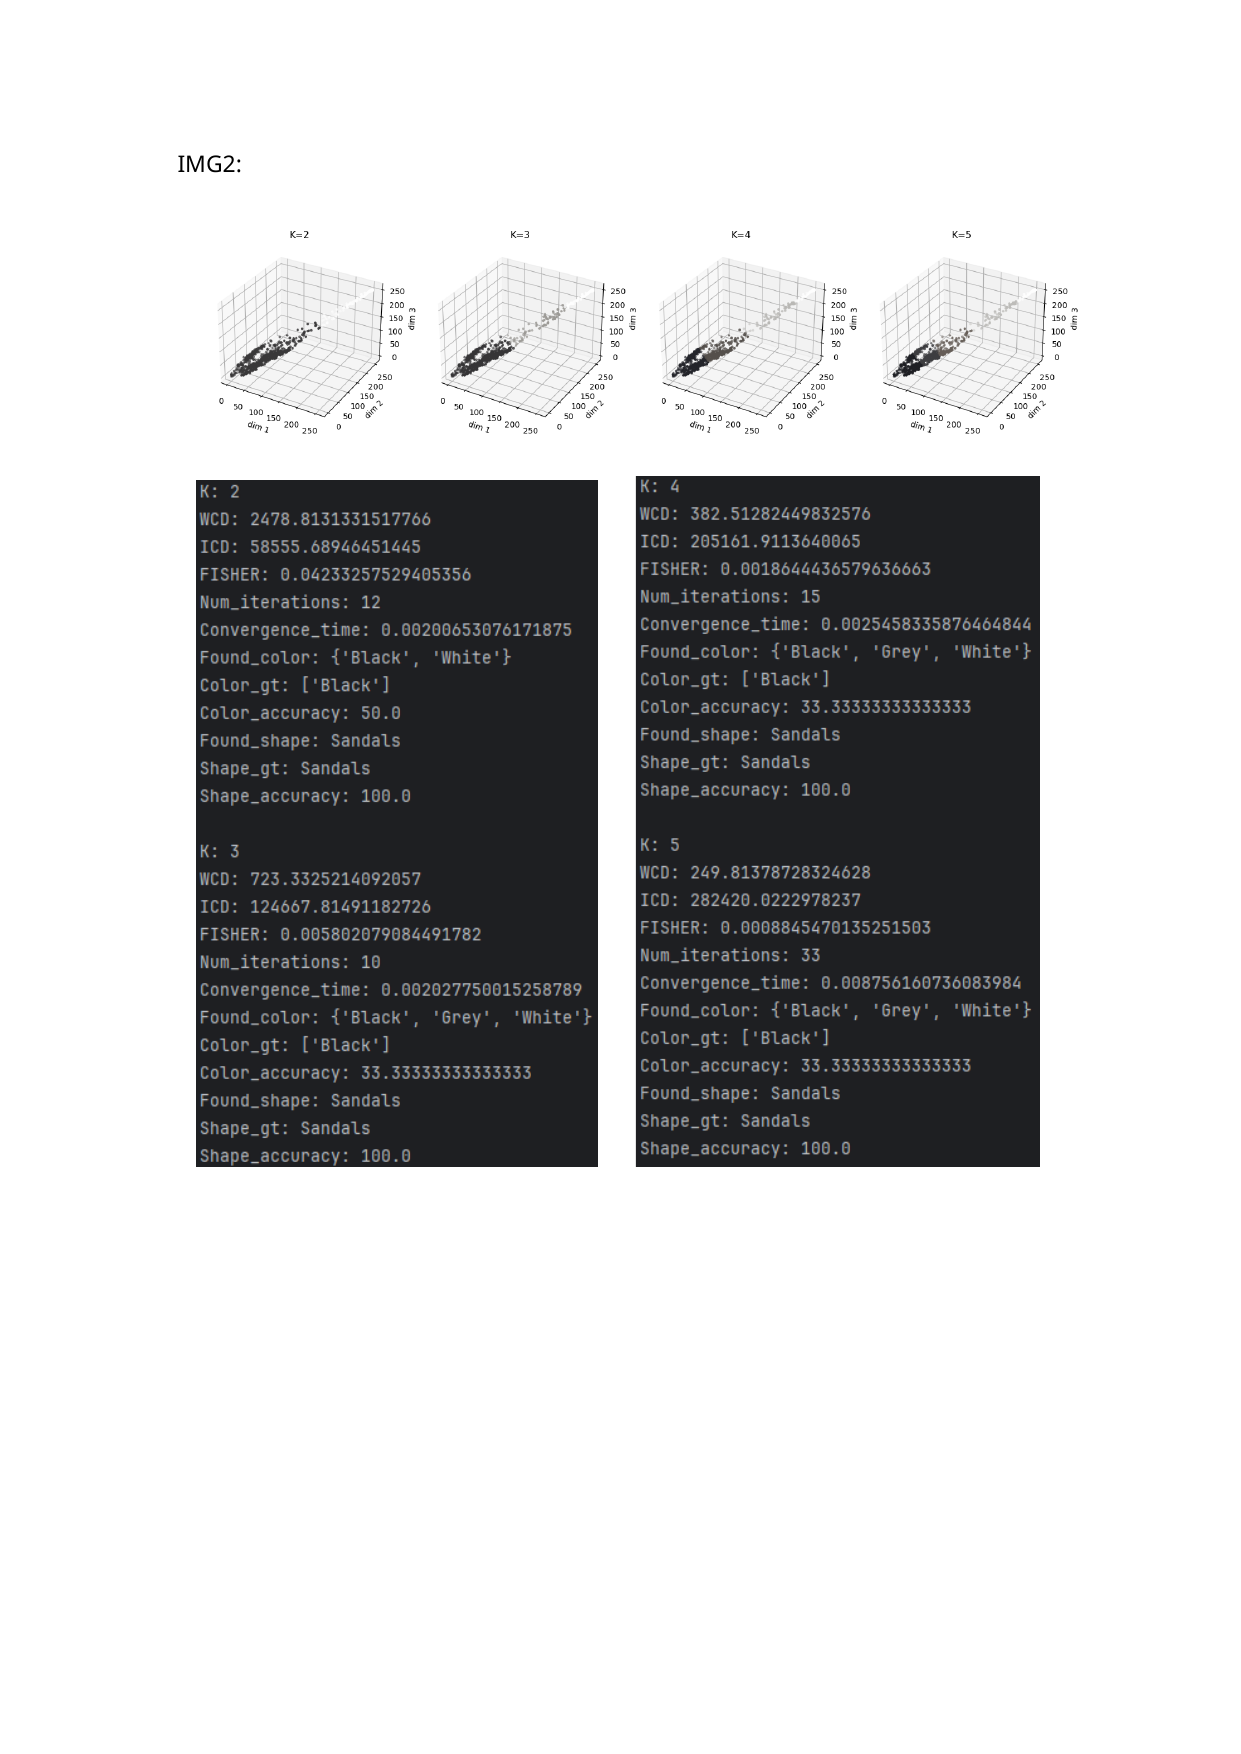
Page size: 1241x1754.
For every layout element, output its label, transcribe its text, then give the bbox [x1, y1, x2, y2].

text IMG2: [177, 148, 1063, 179]
